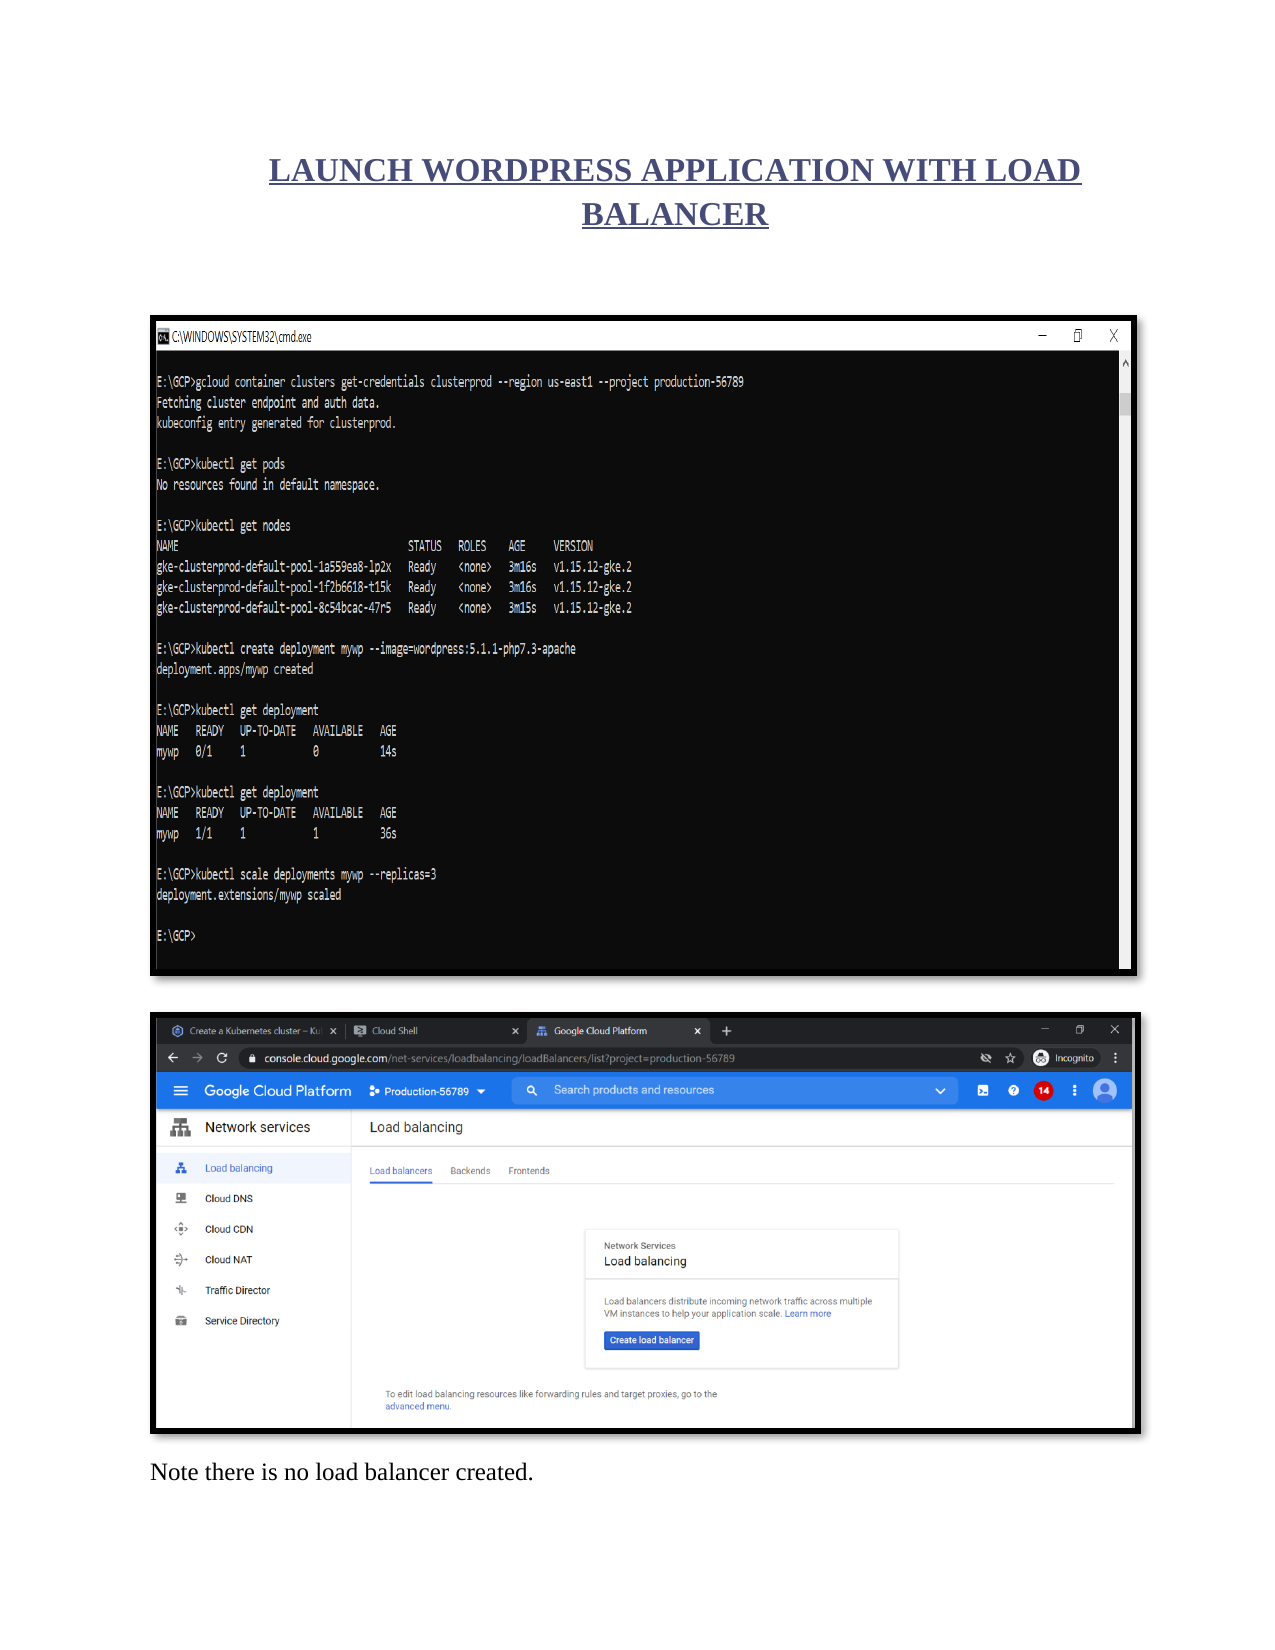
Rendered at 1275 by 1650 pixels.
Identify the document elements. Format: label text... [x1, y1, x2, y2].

list LAUNCH WORDPRESS APPLICATION WITH LOAD BALANCER [225, 150, 1125, 232]
picture [156, 1018, 1132, 1428]
picture [156, 321, 1131, 969]
text Note there is no load balancer created. [150, 1457, 1125, 1486]
